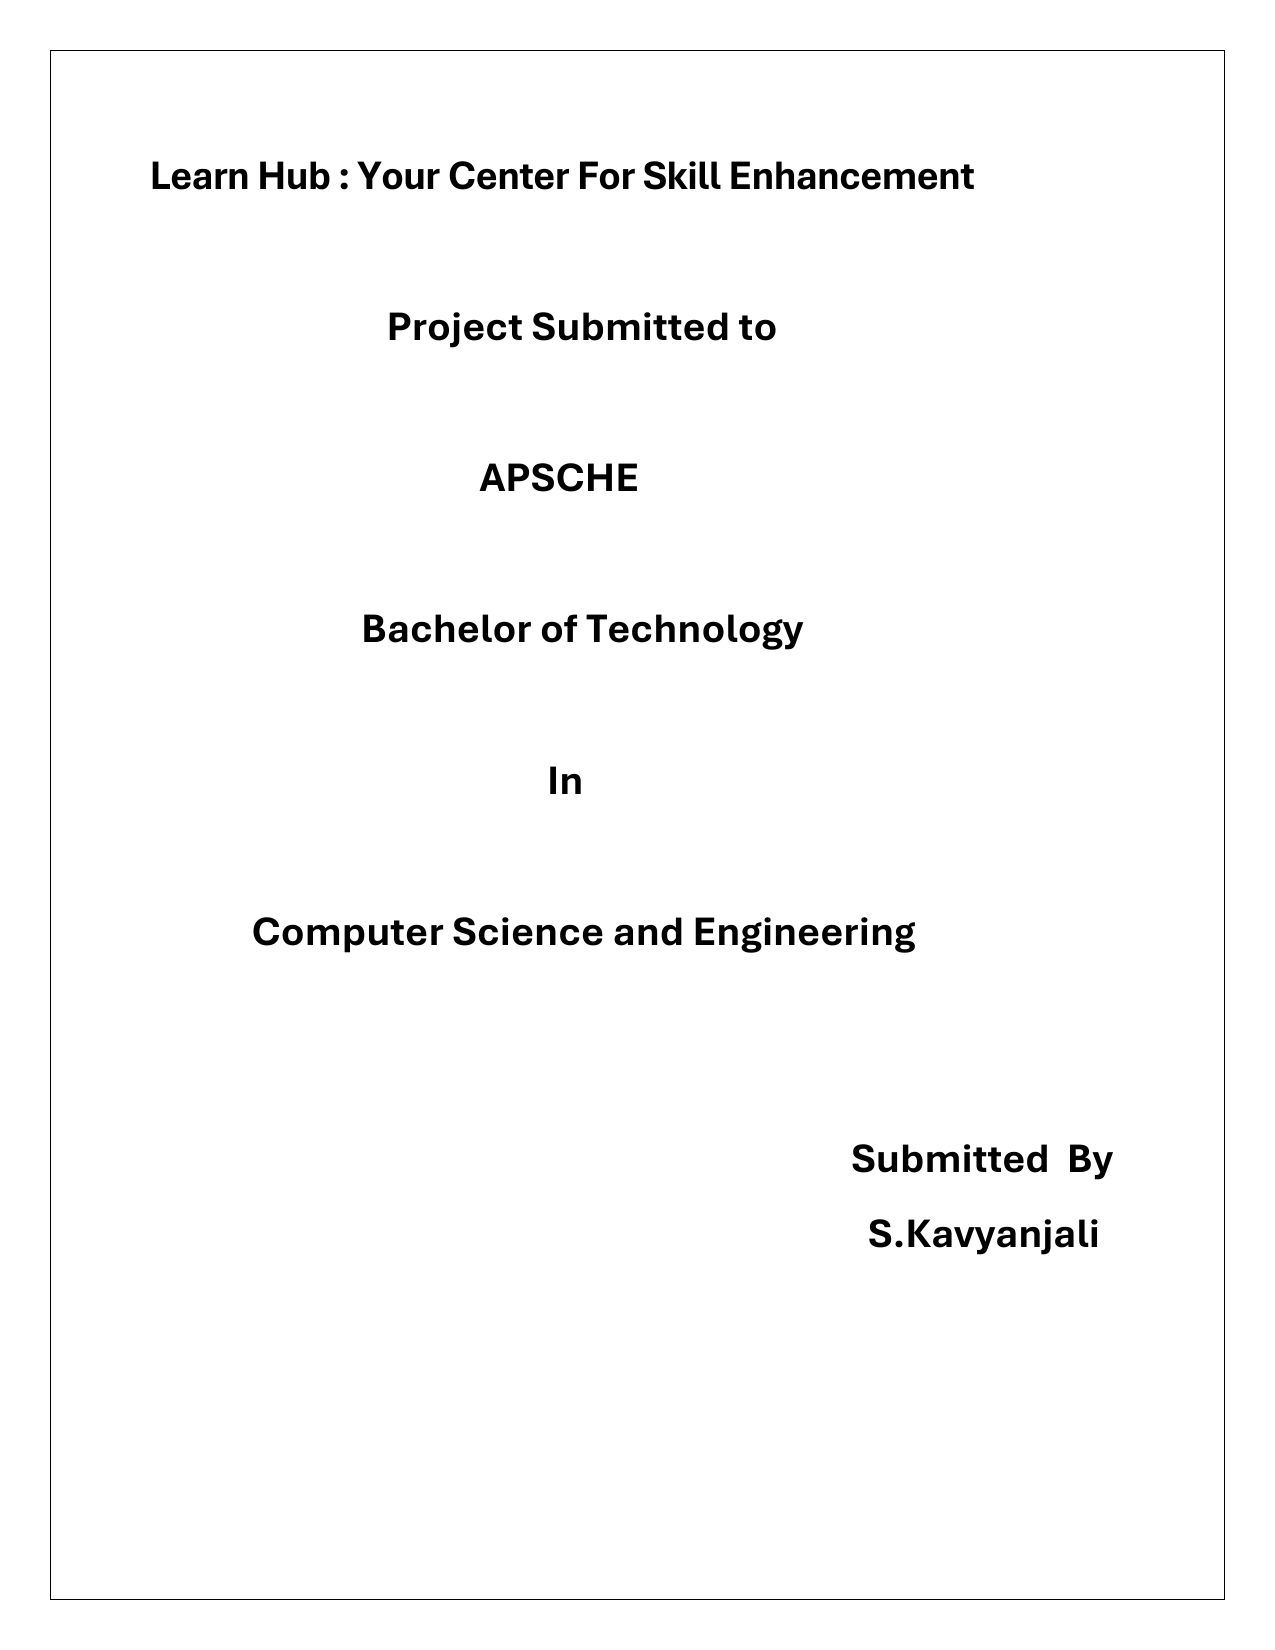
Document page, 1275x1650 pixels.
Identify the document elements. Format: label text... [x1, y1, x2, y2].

text In [150, 755, 1125, 806]
text Learn Hub : Your Center For Skill Enhancement [150, 150, 1125, 201]
text Submitted By [150, 1133, 1125, 1184]
text Project Submitted to [150, 301, 1125, 352]
text Bachelor of Technology [150, 604, 1125, 654]
text APSCHE [150, 452, 1125, 503]
text S.Kavyanjali [150, 1209, 1125, 1259]
text Computer Science and Engineering [150, 906, 1125, 957]
